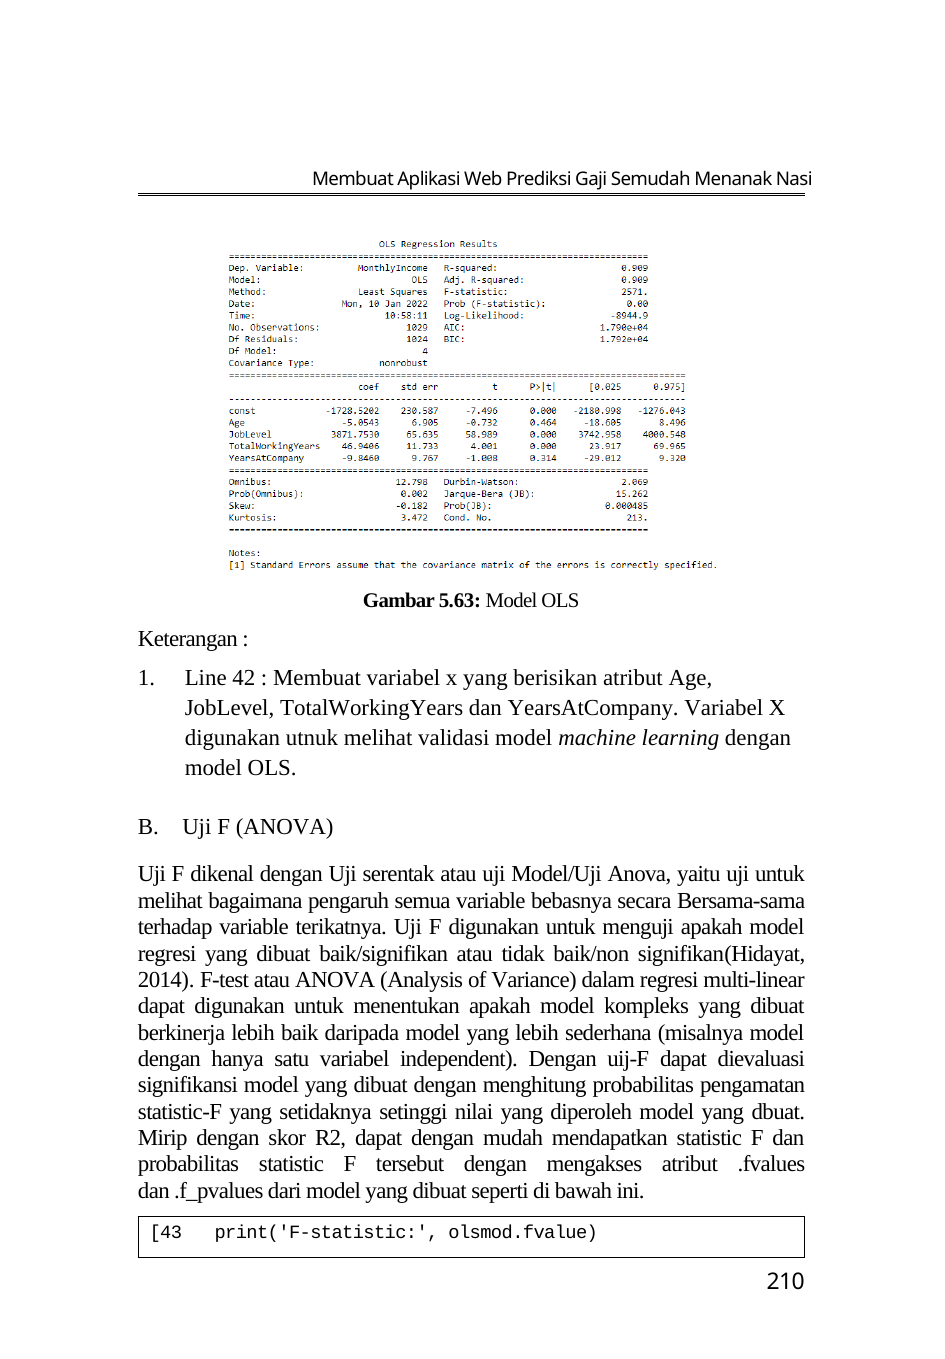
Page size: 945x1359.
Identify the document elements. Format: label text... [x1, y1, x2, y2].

list Uji F (ANOVA) [138, 813, 805, 840]
list Line 42 : Membuat variabel x yang berisikan atribut Age, JobLevel, TotalWorkingYears dan YearsAtCompany. Variabel X digunakan utnuk melihat validasi model machine learning dengan model OLS. [138, 664, 805, 781]
text Uji F dikenal dengan Uji serentak atau uji Model/Uji Anova, yaitu uji untuk melihat bagaimana pengaruh semua variable bebasnya secara Bersama-sama terhadap variable terikatnya. Uji F digunakan untuk menguji apakah model regresi yang dibuat baik/signifikan atau tidak baik/non signifikan. F-test atau ANOVA (Analysis of Variance) dalam regresi multi-linear dapat digunakan untuk menentukan apakah model kompleks yang dibuat berkinerja lebih baik daripada model yang lebih sederhana (misalnya model dengan hanya satu variabel independent). Dengan uij-F dapat dievaluasi signifikansi model yang dibuat dengan menghitung probabilitas pengamatan statistic-F yang setidaknya setinggi nilai yang diperoleh model yang dbuat. Mirip dengan skor R2, dapat dengan mudah mendapatkan statistic F dan probabilitas statistic F tersebut dengan mengakses atribut .fvalues dan .f_pvalues dari model yang dibuat seperti di bawah ini. [138, 861, 805, 1203]
picture [218, 236, 724, 576]
text Keterangan : [138, 625, 805, 651]
text Gambar 5.63: Model OLS [138, 588, 805, 612]
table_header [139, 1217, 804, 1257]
